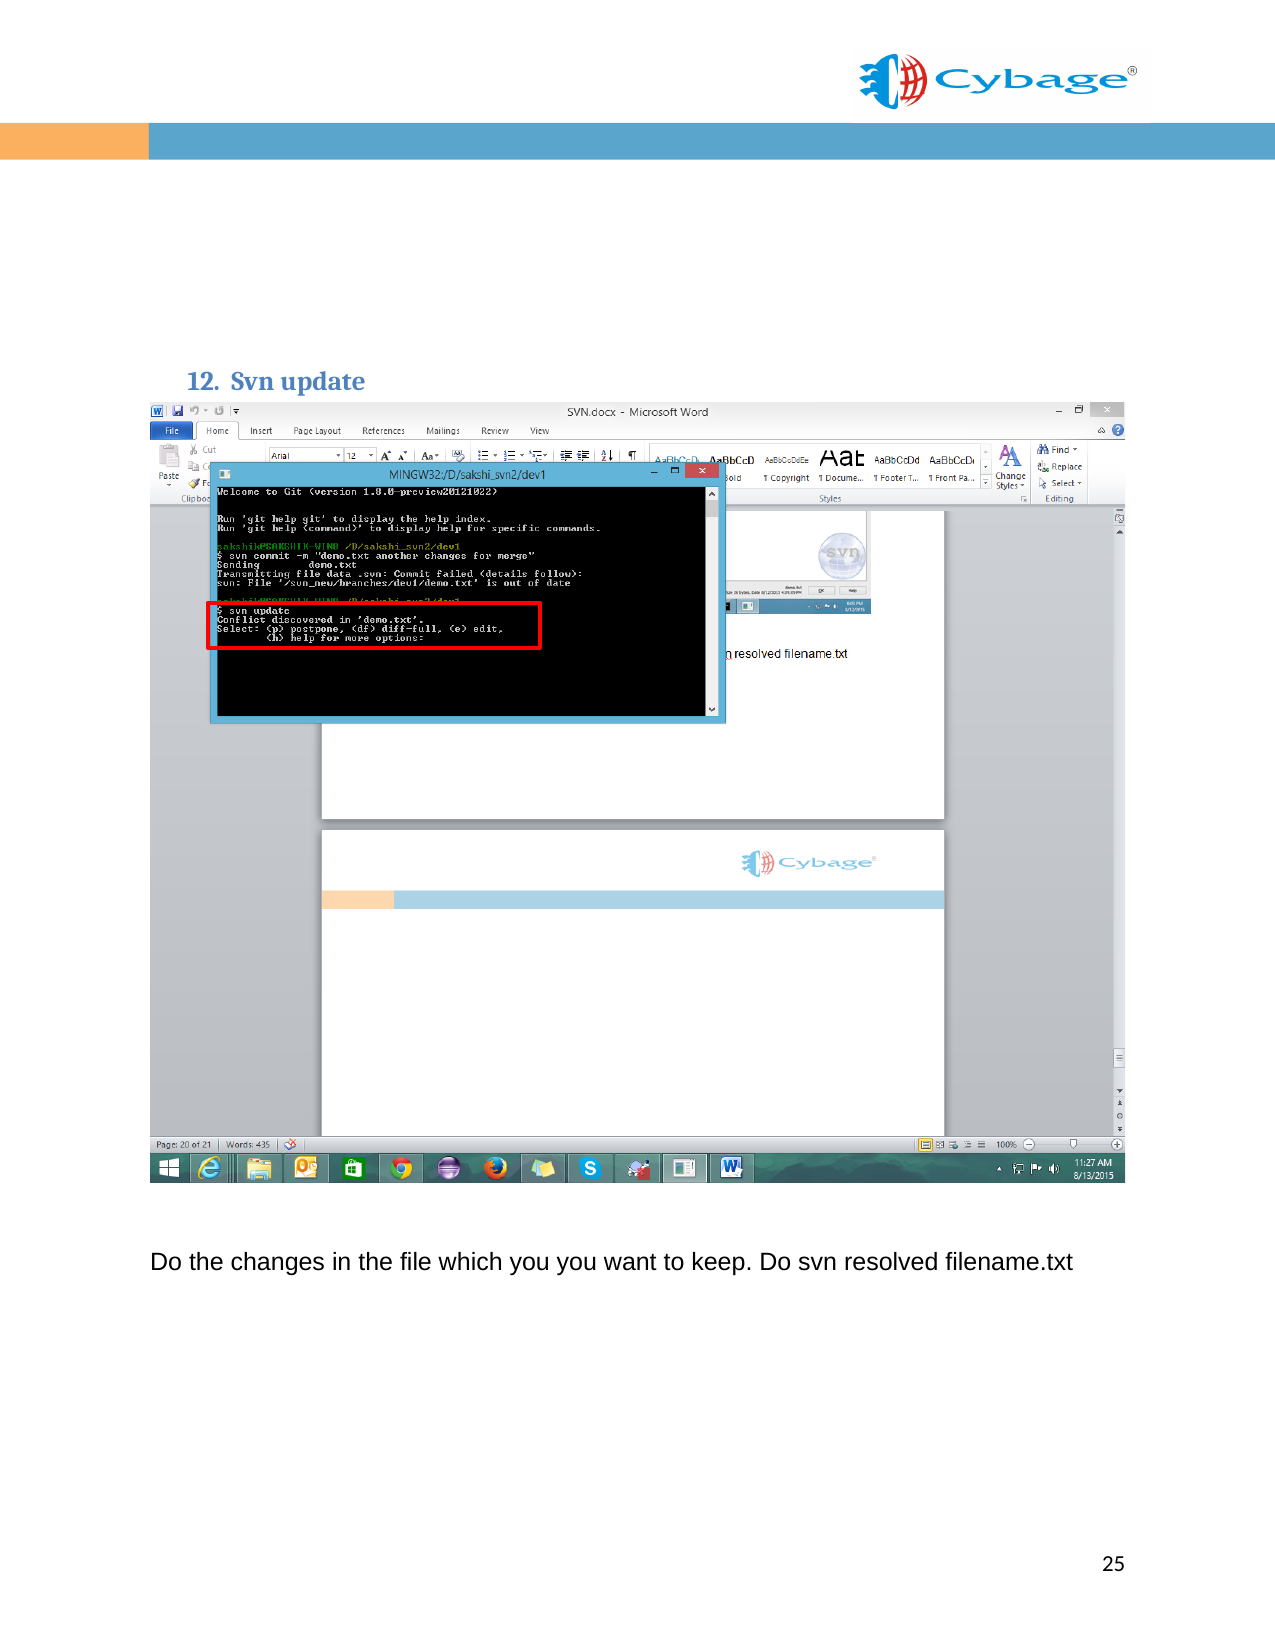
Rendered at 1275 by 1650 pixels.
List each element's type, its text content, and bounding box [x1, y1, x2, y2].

subtitle Svn update [187, 366, 1125, 398]
picture [851, 43, 1150, 123]
picture [150, 402, 1125, 1183]
text Do the changes in the file which you you want to keep. Do svn resolved filename.txt [150, 1245, 1125, 1276]
